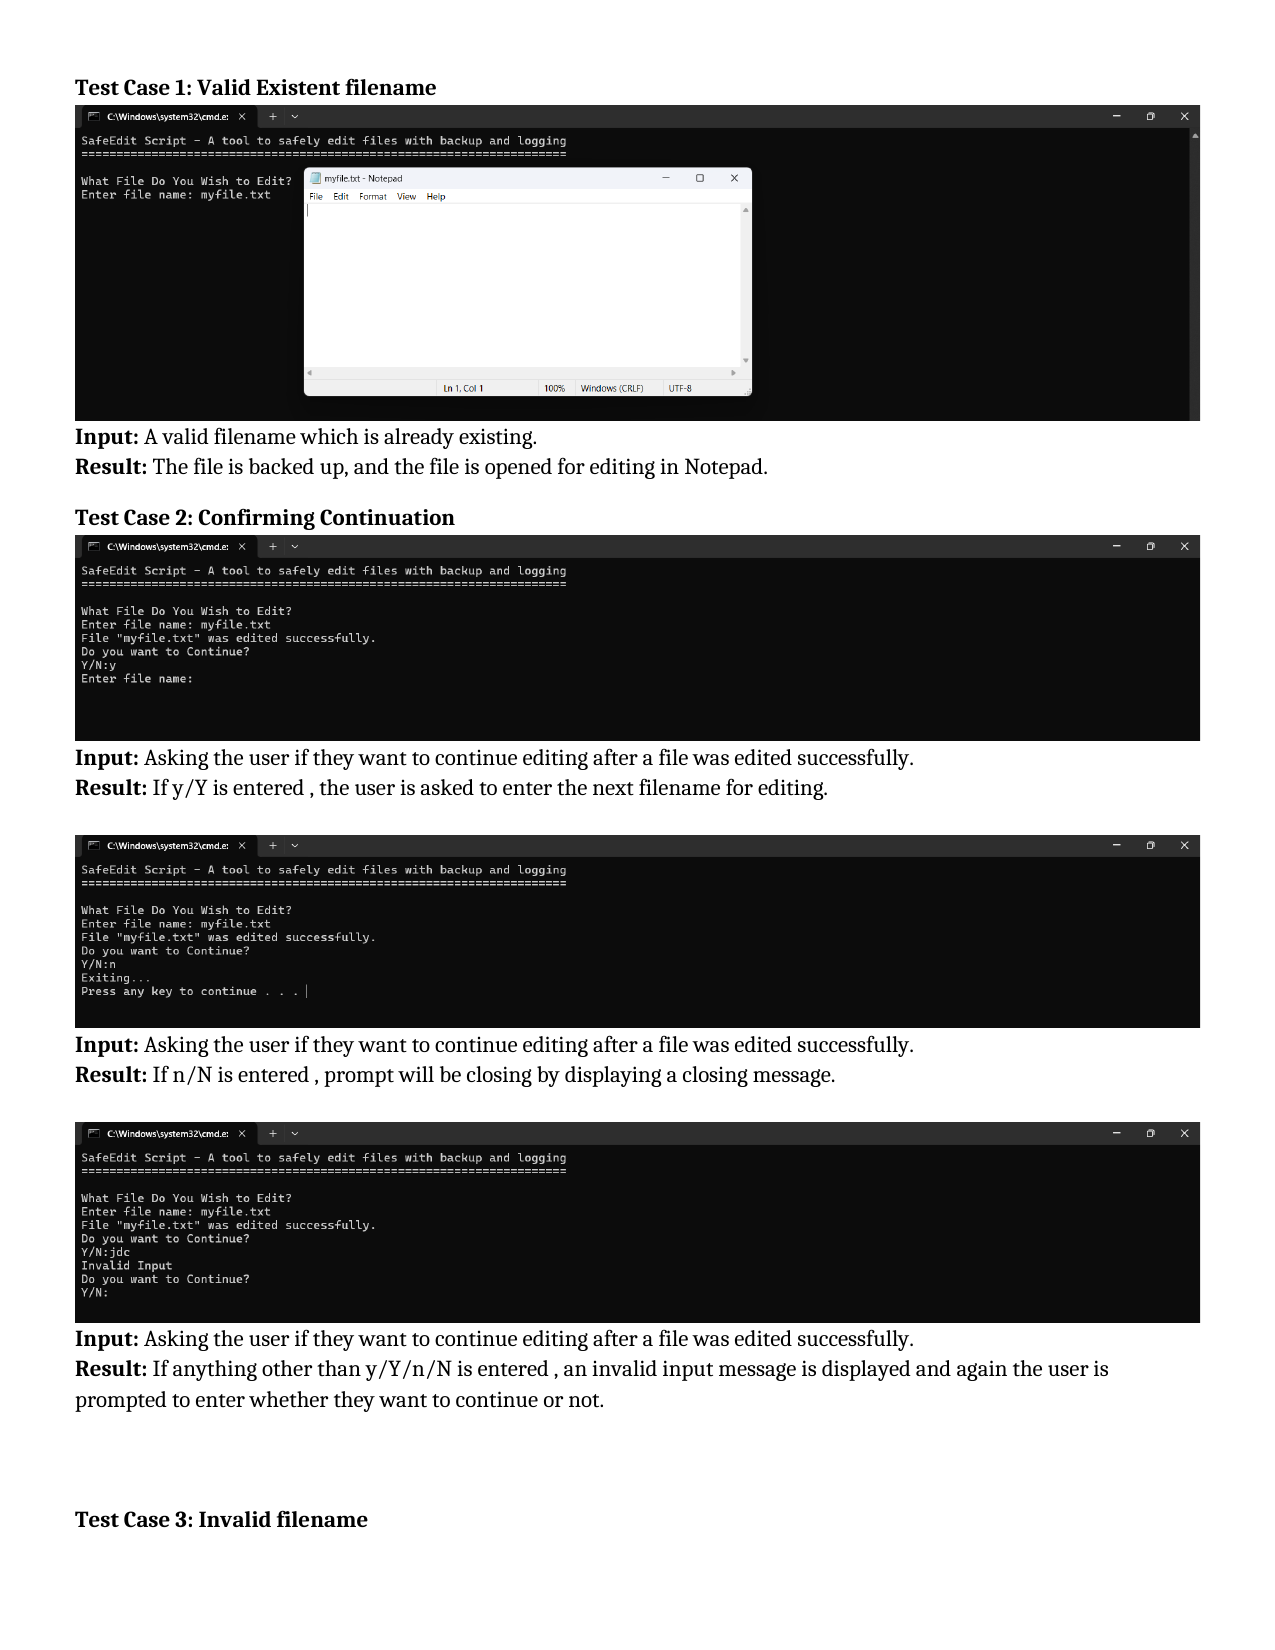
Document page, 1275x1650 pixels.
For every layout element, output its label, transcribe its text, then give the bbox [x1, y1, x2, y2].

text Result: If n/N is entered , prompt will be closing by displaying a closing message. [75, 1062, 1200, 1088]
text Test Case 2: Confirming Continuation [75, 505, 1200, 531]
text Result: If anything other than y/Y/n/N is entered , an invalid input message is displayed and again the user is prompted to enter whether they want to continue or not. [75, 1356, 1200, 1413]
text Input: Asking the user if they want to continue editing after a file was edited successfully. [75, 1032, 1200, 1058]
picture [75, 1122, 1200, 1323]
text Test Case 1: Valid Existent filename [75, 75, 1200, 101]
text Input: Asking the user if they want to continue editing after a file was edited successfully. [75, 741, 1200, 771]
picture [75, 835, 1200, 1028]
text Result: If y/Y is entered , the user is asked to enter the next filename for editing. [75, 774, 1200, 801]
text Input: A valid filename which is already existing. Result: The file is backed up, and the file is opened for editing in Notepad. [75, 421, 1200, 480]
text Test Case 3: Invalid filename [75, 1507, 1200, 1534]
text Input: Asking the user if they want to continue editing after a file was edited successfully. [75, 1326, 1200, 1352]
picture [75, 105, 1200, 421]
picture [75, 535, 1200, 741]
